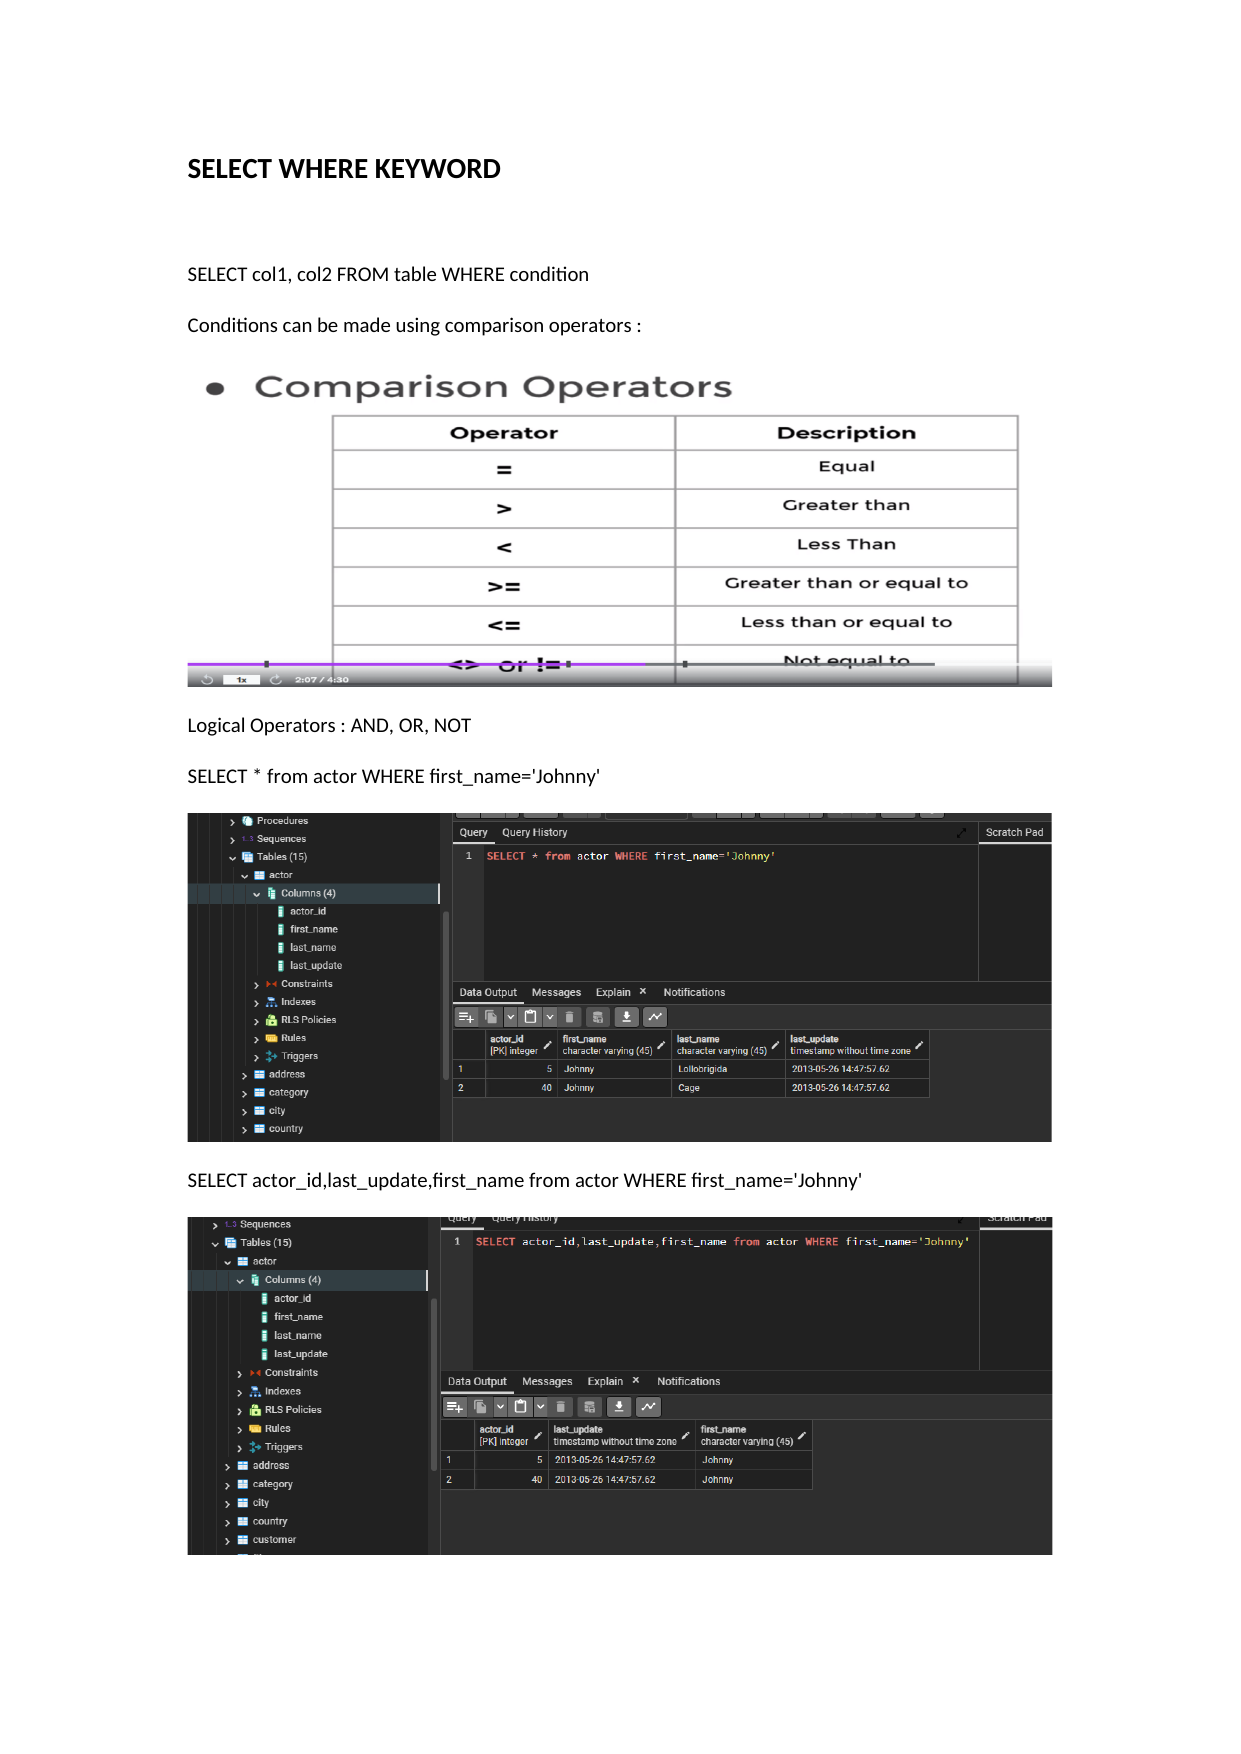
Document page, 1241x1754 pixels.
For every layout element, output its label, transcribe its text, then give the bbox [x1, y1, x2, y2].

picture [187, 1217, 1053, 1555]
text Logical Operators : AND, OR, NOT [187, 712, 1053, 737]
subtitle SELECT WHERE KEYWORD [187, 150, 1053, 186]
text SELECT col1, col2 FROM table WHERE condition [187, 261, 1053, 287]
text SELECT * from actor WHERE first_name='Johnny' [187, 763, 1053, 788]
picture [187, 813, 1052, 1142]
text Conditions can be made using comparison operators : [187, 312, 1053, 337]
text SELECT actor_id,last_update,first_name from actor WHERE first_name='Johnny' [187, 1167, 1053, 1192]
picture [187, 362, 1053, 687]
